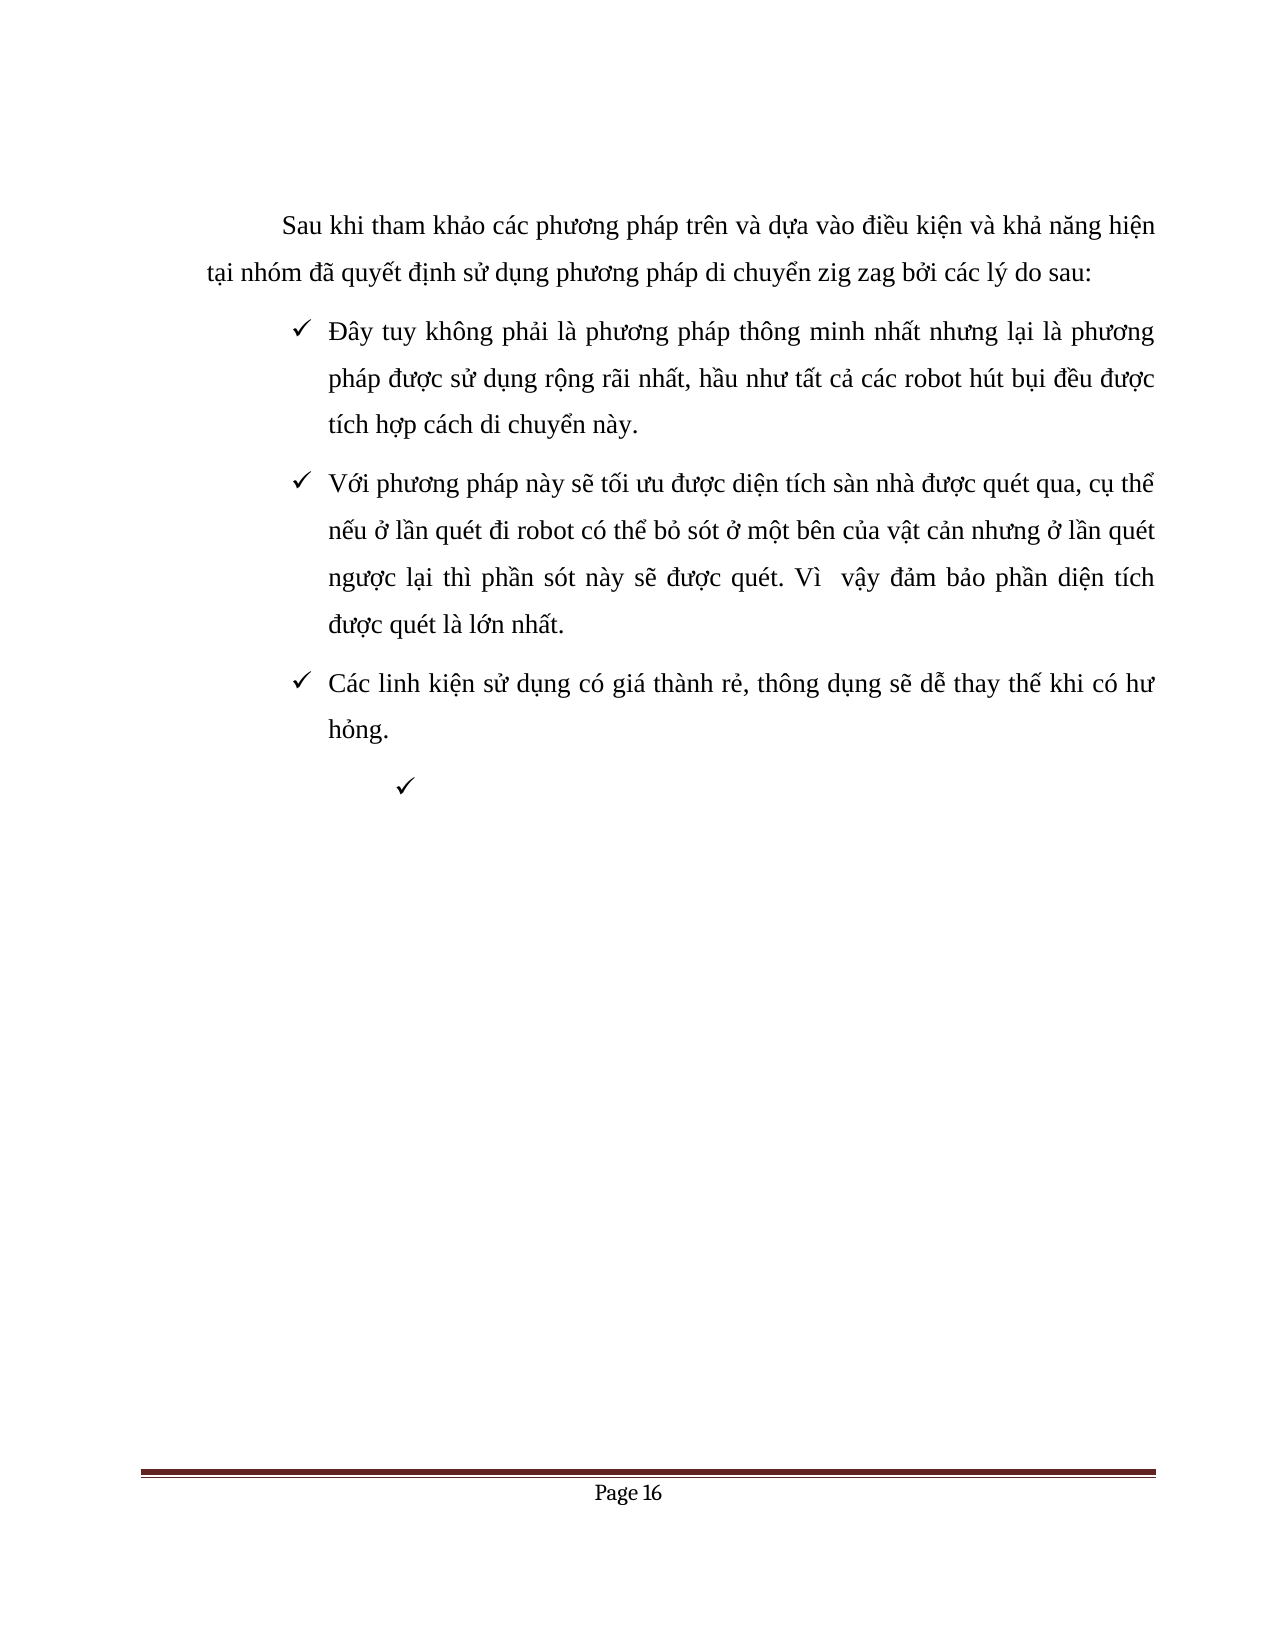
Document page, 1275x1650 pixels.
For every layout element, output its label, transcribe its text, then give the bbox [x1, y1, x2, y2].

list Đây tuy không phải là phương pháp thông minh nhất nhưng lại là phương pháp được sử dụng rộng rãi nhất, hầu như tất cả các robot hút bụi đều được tích hợp cách di chuyển này. [291, 315, 1156, 439]
text Sau khi tham khảo các phương pháp trên và dựa vào điều kiện và khả năng hiện tại nhóm đã quyết định sử dụng phương pháp di chuyển zig zag bởi các lý do sau: [207, 209, 1156, 287]
list Các linh kiện sử dụng có giá thành rẻ, thông dụng sẽ dễ thay thế khi có hư hỏng. [291, 667, 1156, 745]
list Với phương pháp này sẽ tối ưu được diện tích sàn nhà được quét qua, cụ thể nếu ở lần quét đi robot có thể bỏ sót ở một bên của vật cản nhưng ở lần quét ngược lại thì phần sót này sẽ được quét. Vì vậy đảm bảo phần diện tích được quét là lớn nhất. [291, 468, 1156, 639]
